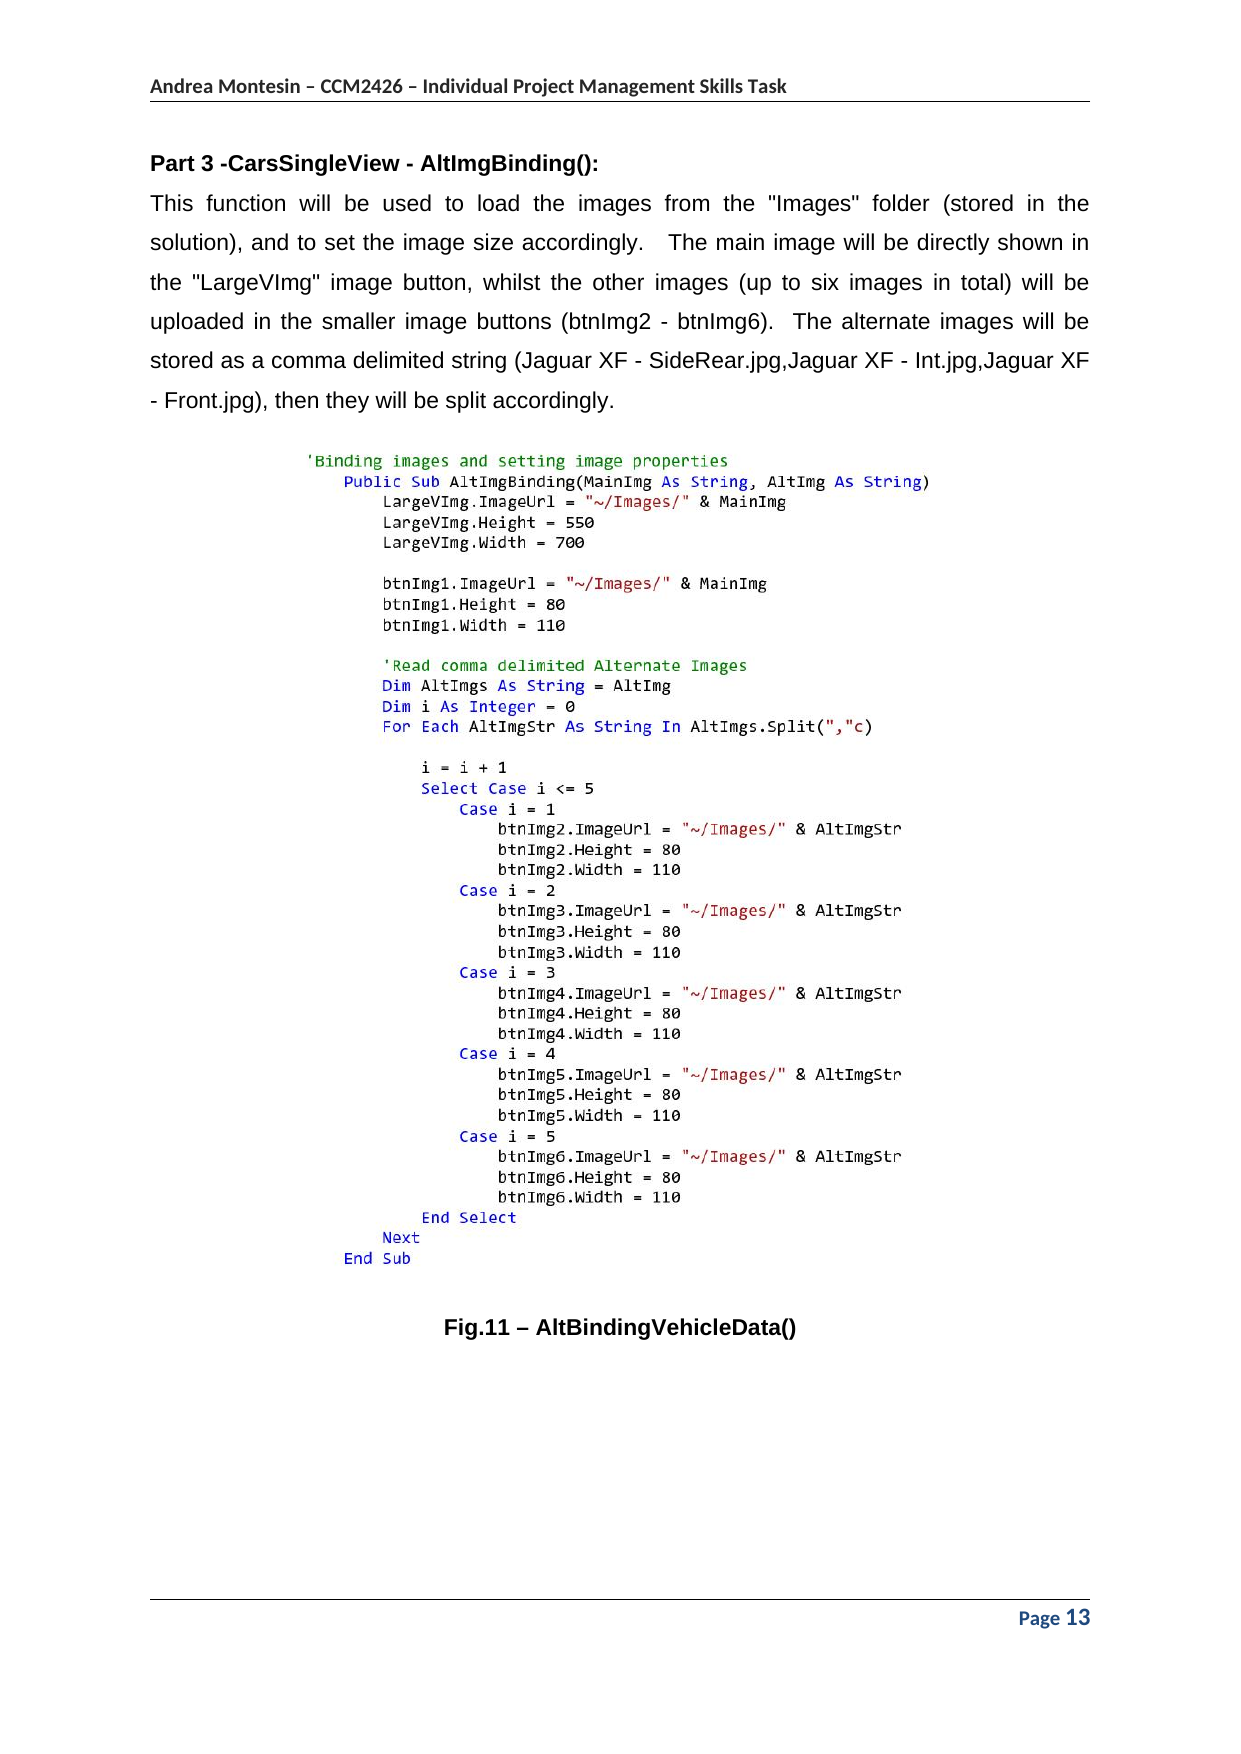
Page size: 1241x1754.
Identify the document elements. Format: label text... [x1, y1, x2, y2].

text Fig.11 – AltBindingVehicleData() [150, 1314, 1090, 1340]
text This function will be used to load the images from the "Images" folder (stored in the solution), and to set the image size accordingly. The main image will be directly shown in the "LargeVImg" image button, whilst the other images (up to six images in total) will be uploaded in the smaller image buttons (btnImg2 - btnImg6). The alternate images will be stored as a comma delimited string (Jaguar XF - SideRear.jpg,Jaguar XF - Int.jpg,Jaguar XF - Front.jpg), then they will be split accordingly. [150, 189, 1090, 413]
picture [306, 447, 935, 1280]
subtitle Part 3 -CarsSingleView - AltImgBinding(): [150, 150, 1090, 176]
